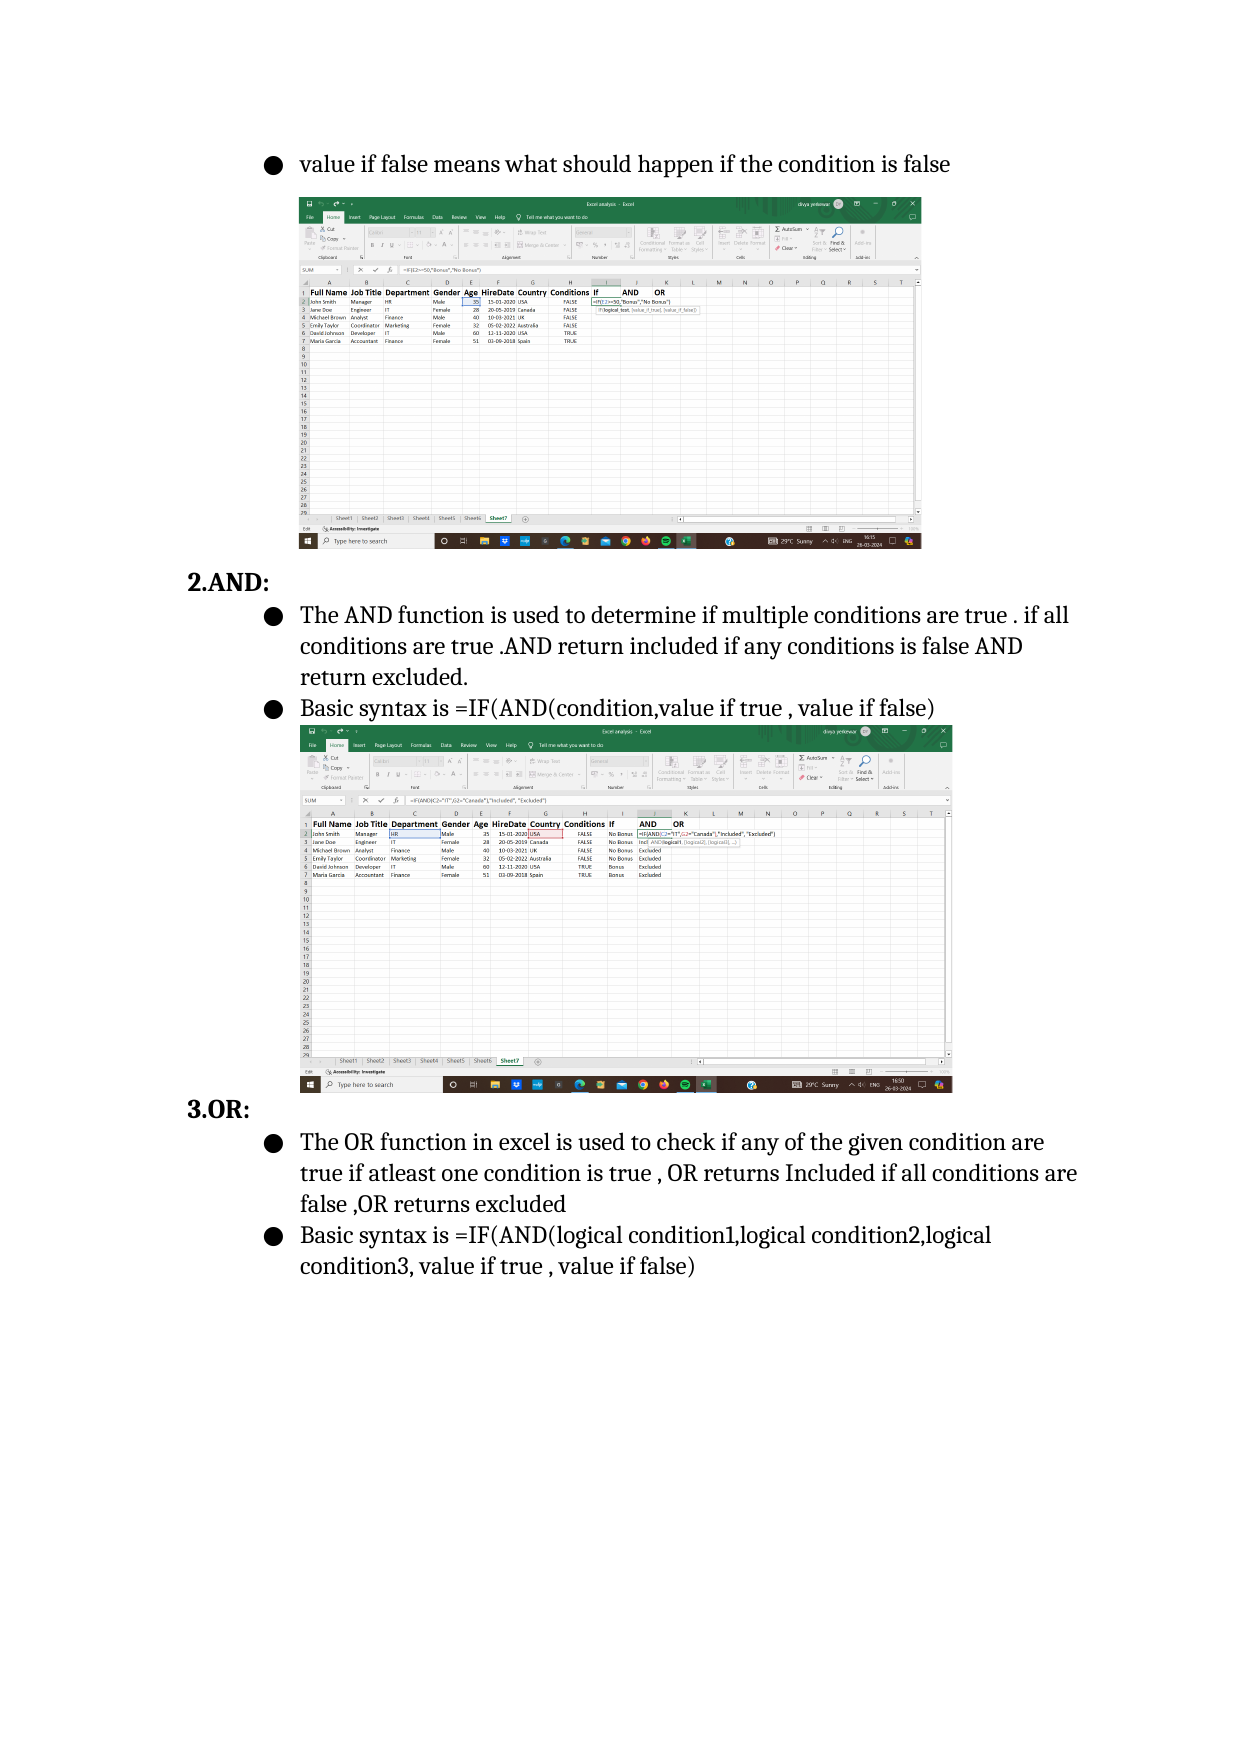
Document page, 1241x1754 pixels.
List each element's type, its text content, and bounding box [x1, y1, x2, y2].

picture [298, 197, 922, 549]
list AND: [187, 567, 1090, 598]
list OR: [187, 1094, 1090, 1126]
list The OR function in excel is used to check if any of the given condition are true if atleast one condition is true , OR returns Included if all conditions are false ,OR returns excluded [262, 1128, 1090, 1219]
picture [300, 725, 953, 1093]
list The AND function is used to determine if multiple conditions are true . if all conditions are true .AND return included if any conditions is false AND return excluded. [262, 601, 1090, 692]
list value if false means what should happen if the condition is false [262, 150, 1090, 179]
list Basic syntax is =IF(AND(logical condition1,logical condition2,logical condition3, value if true , value if false) [262, 1221, 1090, 1281]
